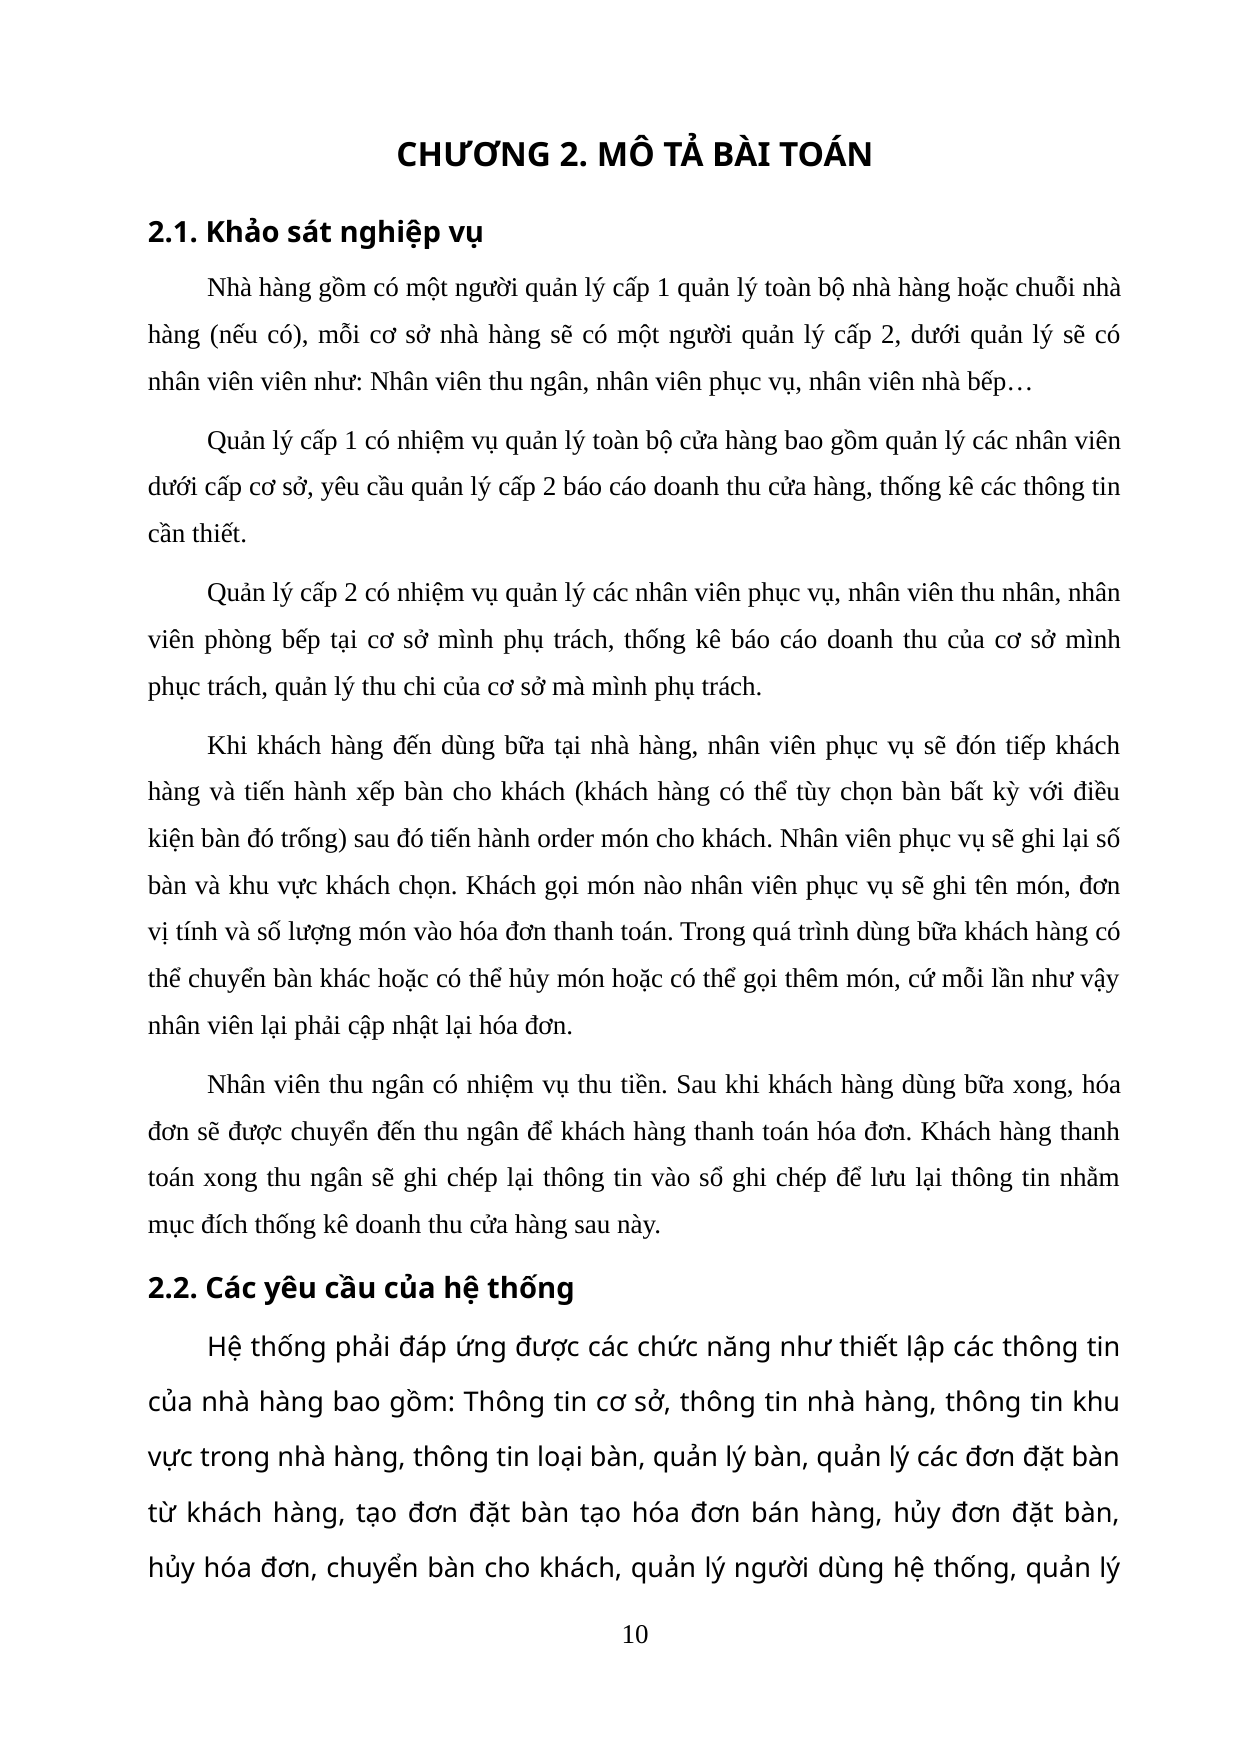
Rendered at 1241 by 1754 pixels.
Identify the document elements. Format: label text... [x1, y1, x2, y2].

subtitle 2.2. Các yêu cầu của hệ thống [148, 1267, 1122, 1307]
subtitle CHƯƠNG 2. MÔ TẢ BÀI TOÁN [148, 131, 1122, 176]
text Nhà hàng gồm có một người quản lý cấp 1 quản lý toàn bộ nhà hàng hoặc chuỗi nhà hàng (nếu có), mỗi cơ sở nhà hàng sẽ có một người quản lý cấp 2, dưới quản lý sẽ có nhân viên viên như: Nhân viên thu ngân, nhân viên phục vụ, nhân viên nhà bếp… [148, 271, 1122, 396]
text Quản lý cấp 2 có nhiệm vụ quản lý các nhân viên phục vụ, nhân viên thu nhân, nhân viên phòng bếp tại cơ sở mình phụ trách, thống kê báo cáo doanh thu của cơ sở mình phục trách, quản lý thu chi của cơ sở mà mình phụ trách. [148, 576, 1122, 701]
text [148, 1327, 1122, 1585]
text Quản lý cấp 1 có nhiệm vụ quản lý toàn bộ cửa hàng bao gồm quản lý các nhân viên dưới cấp cơ sở, yêu cầu quản lý cấp 2 báo cáo doanh thu cửa hàng, thống kê các thông tin cần thiết. [148, 424, 1122, 548]
text Khi khách hàng đến dùng bữa tại nhà hàng, nhân viên phục vụ sẽ đón tiếp khách hàng và tiến hành xếp bàn cho khách (khách hàng có thể tùy chọn bàn bất kỳ với điều kiện bàn đó trống) sau đó tiến hành order món cho khách. Nhân viên phục vụ sẽ ghi lại số bàn và khu vực khách chọn. Khách gọi món nào nhân viên phục vụ sẽ ghi tên món, đơn vị tính và số lượng món vào hóa đơn thanh toán. Trong quá trình dùng bữa khách hàng có thể chuyển bàn khác hoặc có thể hủy món hoặc có thể gọi thêm món, cứ mỗi lần như vậy nhân viên lại phải cập nhật lại hóa đơn. [148, 729, 1122, 1040]
subtitle 2.1. Khảo sát nghiệp vụ [148, 211, 1122, 251]
text Nhân viên thu ngân có nhiệm vụ thu tiền. Sau khi khách hàng dùng bữa xong, hóa đơn sẽ được chuyển đến thu ngân để khách hàng thanh toán hóa đơn. Khách hàng thanh toán xong thu ngân sẽ ghi chép lại thông tin vào sổ ghi chép để lưu lại thông tin nhằm mục đích thống kê doanh thu cửa hàng sau này. [148, 1068, 1122, 1239]
